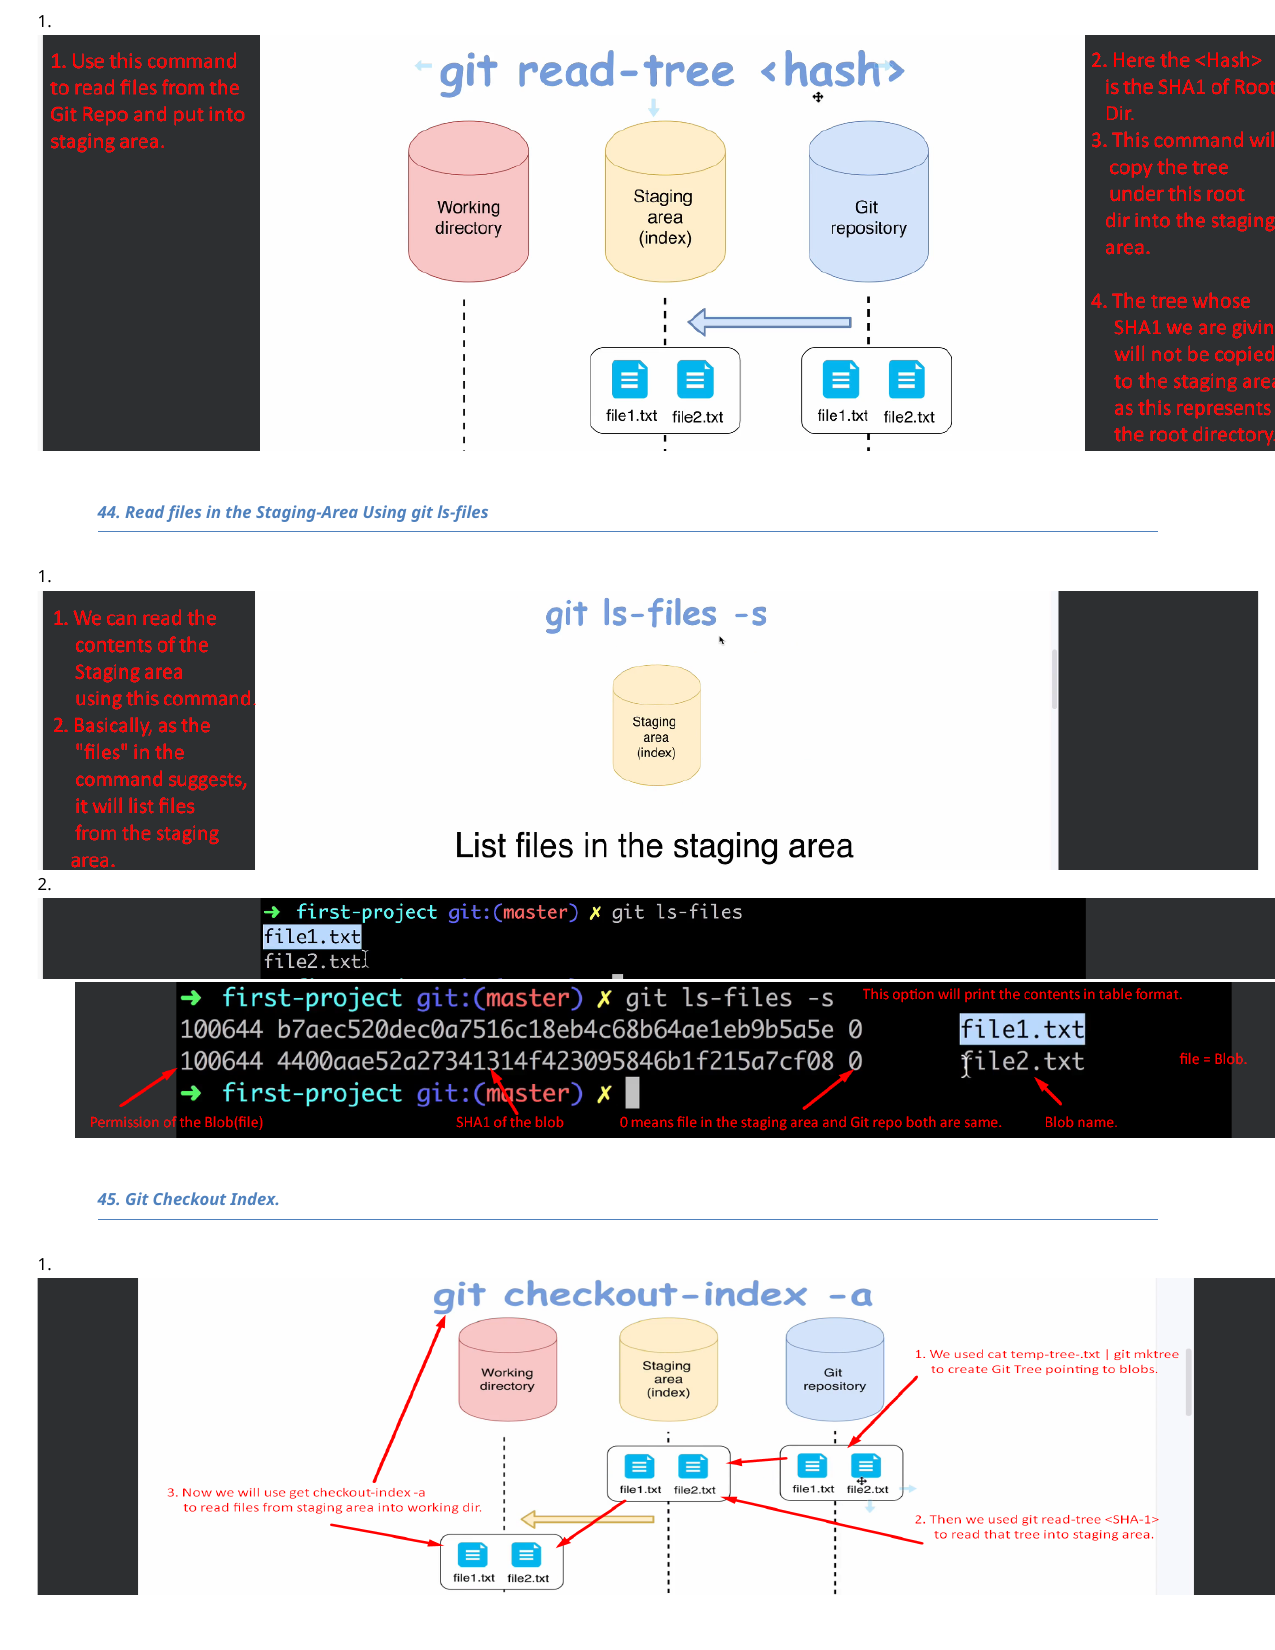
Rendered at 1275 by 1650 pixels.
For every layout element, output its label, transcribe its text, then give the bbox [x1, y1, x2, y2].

picture [37, 1278, 1275, 1595]
text 45. Git Checkout Index. [97, 1188, 1158, 1220]
picture [37, 591, 1259, 870]
text 44. Read files in the Staging-Area Using git ls-files [97, 500, 1158, 532]
picture [37, 35, 1275, 451]
picture [37, 898, 1275, 979]
picture [75, 982, 1275, 1138]
